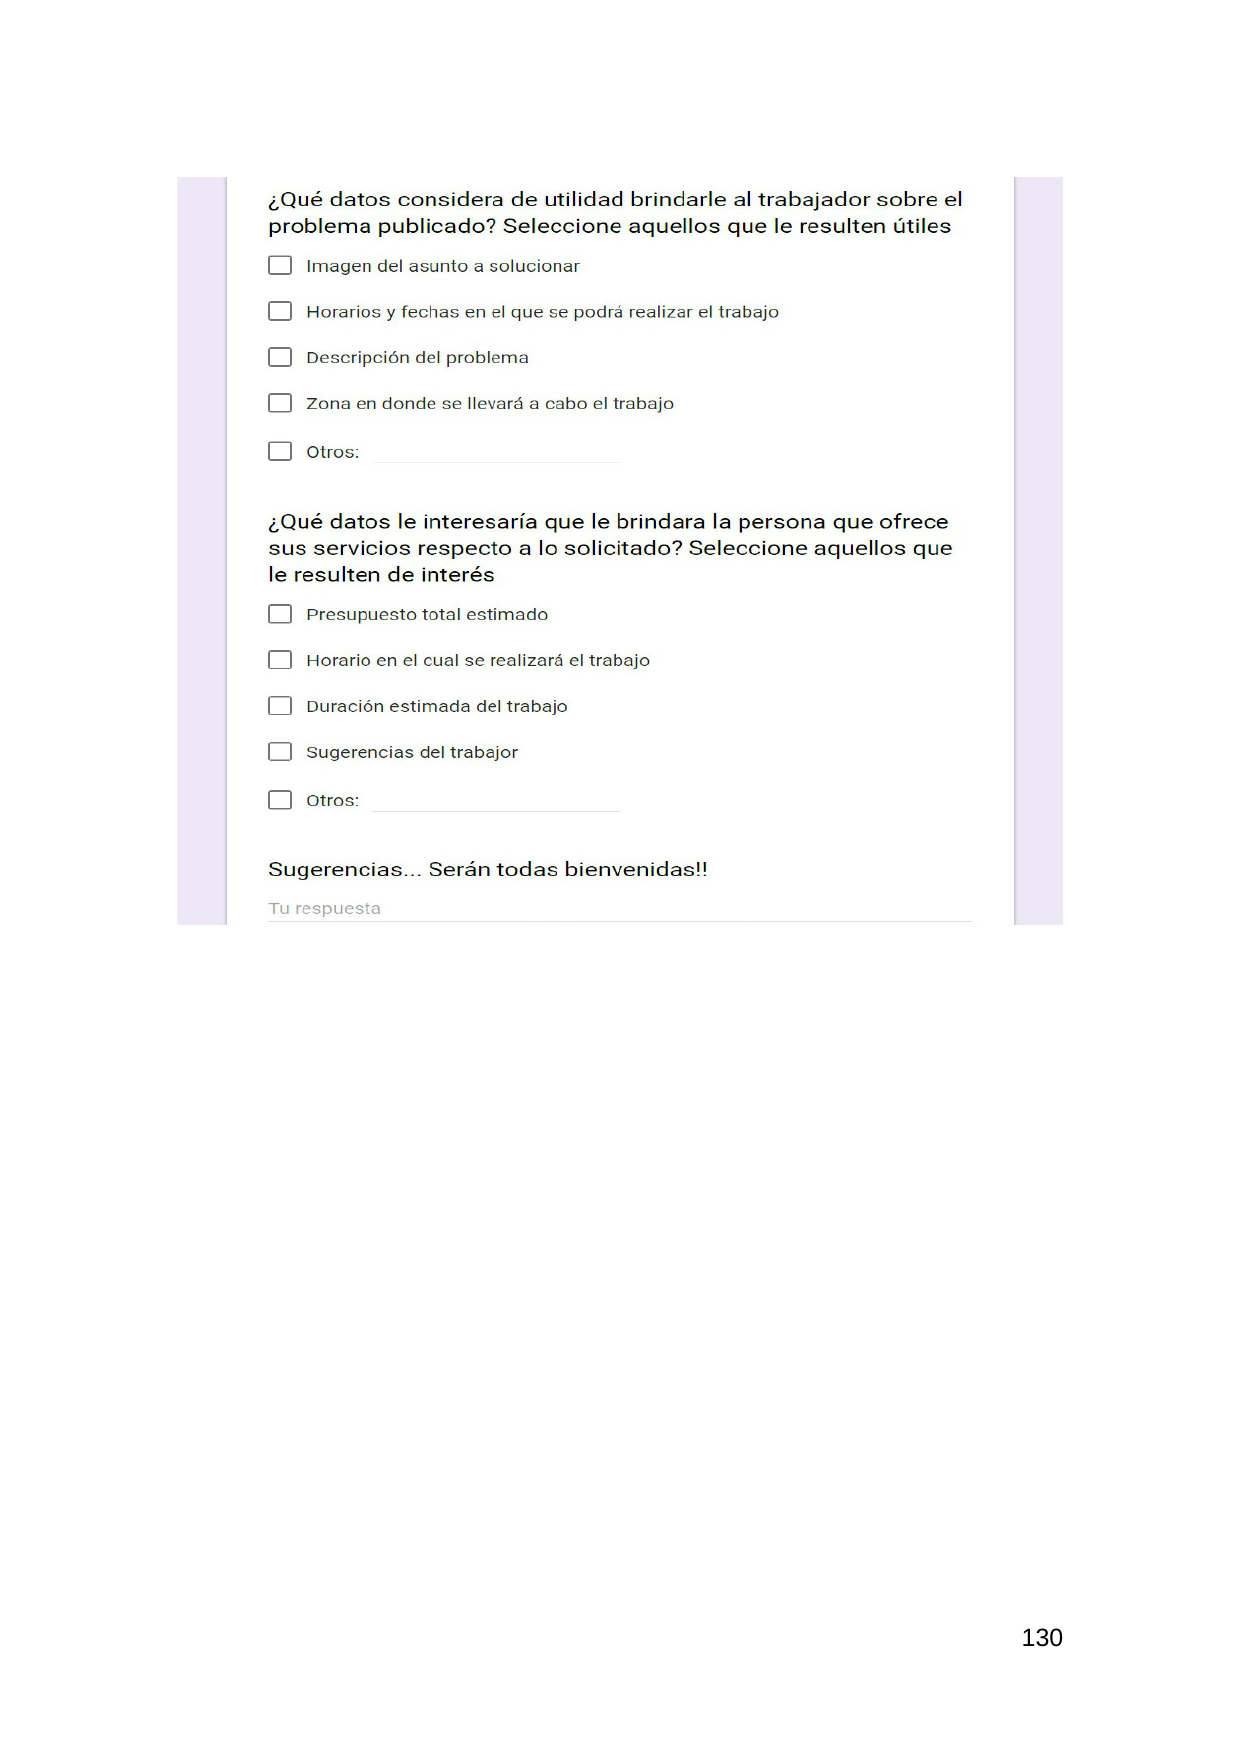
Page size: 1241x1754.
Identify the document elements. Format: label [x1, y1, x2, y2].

picture [177, 177, 1063, 925]
